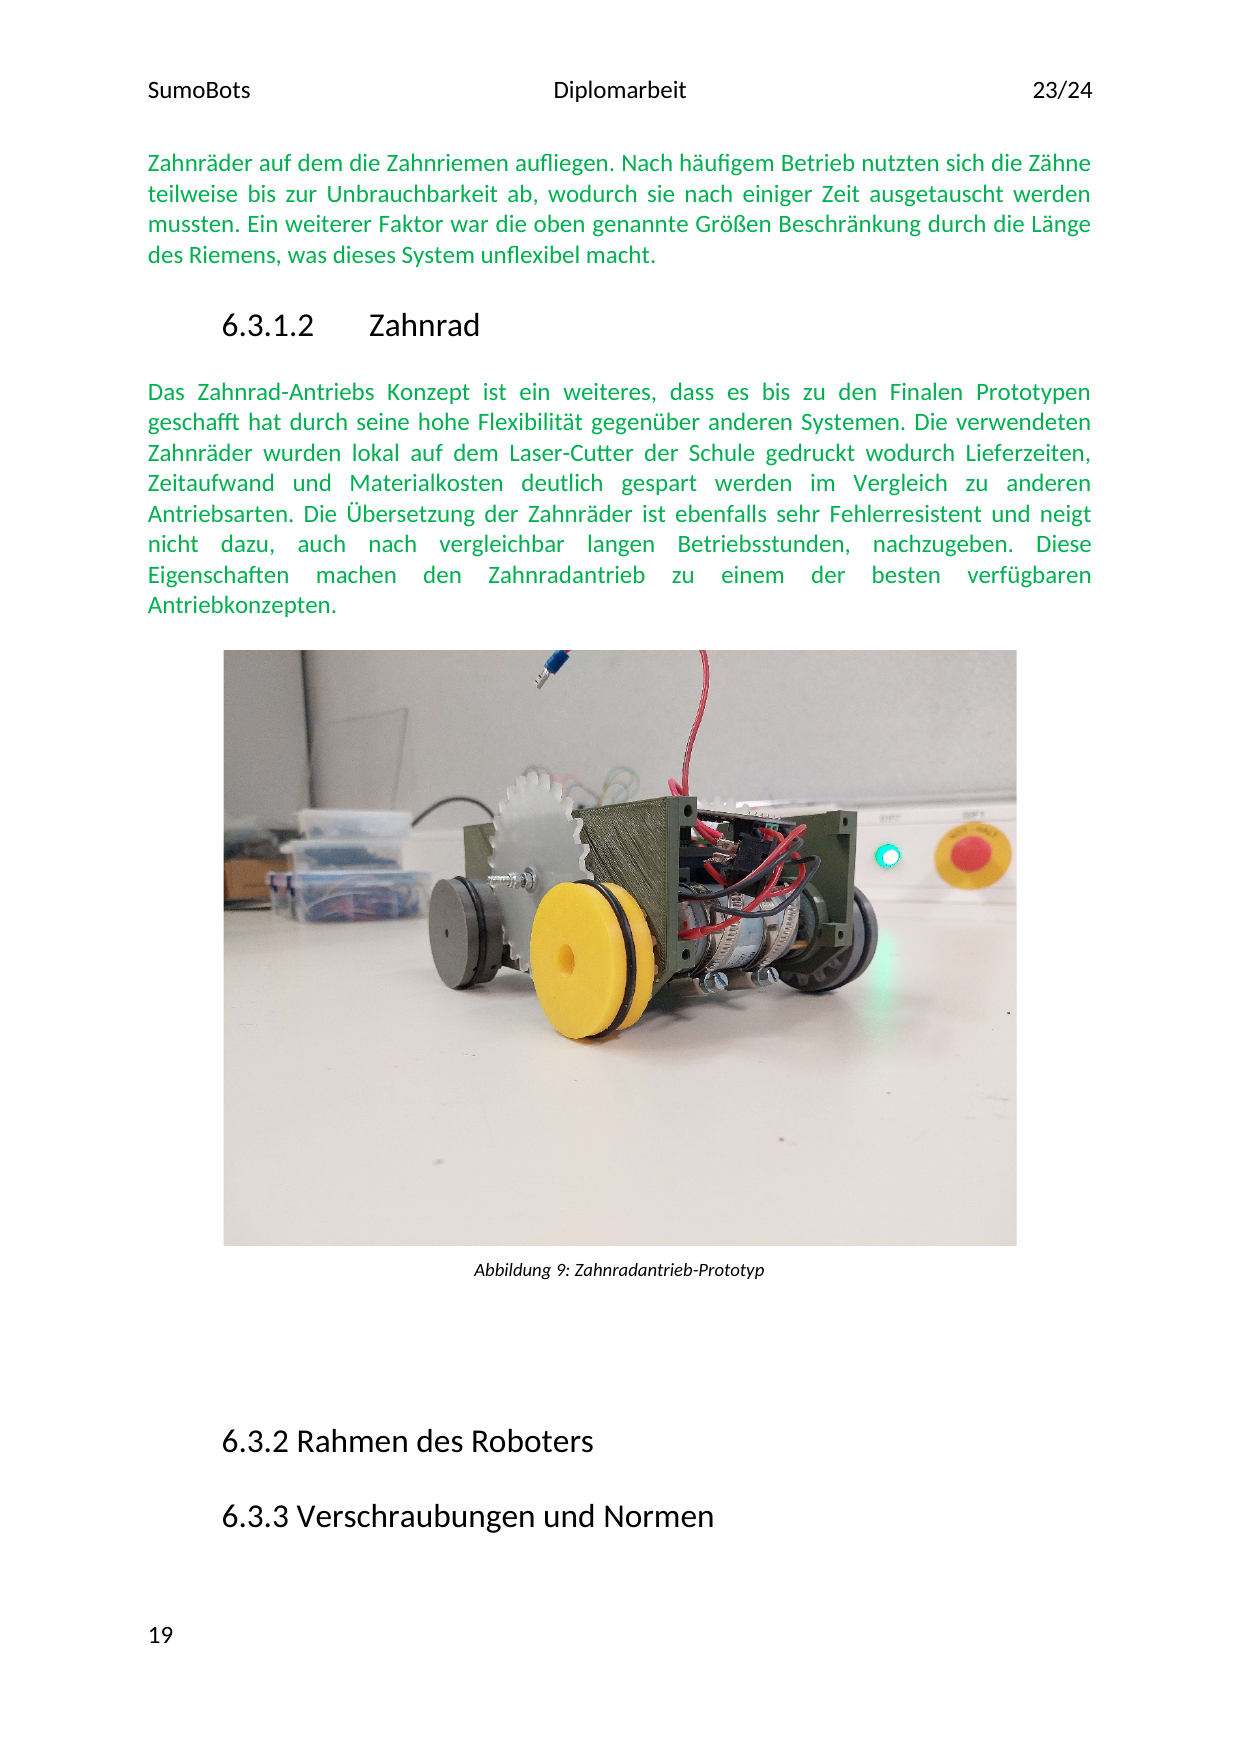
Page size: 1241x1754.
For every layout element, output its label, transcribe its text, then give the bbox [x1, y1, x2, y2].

subtitle Zahnrad [221, 304, 1093, 345]
picture [223, 650, 1017, 1246]
text Das Zahnrad-Antriebs Konzept ist ein weiteres, dass es bis zu den Finalen Prototypen geschafft hat durch seine hohe Flexibilität gegenüber anderen Systemen. Die verwendeten Zahnräder wurden lokal auf dem Laser-Cutter der Schule gedruckt wodurch Lieferzeiten, Zeitaufwand und Materialkosten deutlich gespart werden im Vergleich zu anderen Antriebsarten. Die Übersetzung der Zahnräder ist ebenfalls sehr Fehlerresistent und neigt nicht dazu, auch nach vergleichbar langen Betriebsstunden, nachzugeben. Diese Eigenschaften machen den Zahnradantrieb zu einem der besten verfügbaren Antriebkonzepten. [148, 376, 1093, 620]
text Abbildung 9: Zahnradantrieb-Prototyp [148, 1258, 1093, 1281]
subtitle Verschraubungen und Normen [221, 1495, 1093, 1536]
subtitle Rahmen des Roboters [221, 1420, 1093, 1460]
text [148, 148, 1093, 270]
